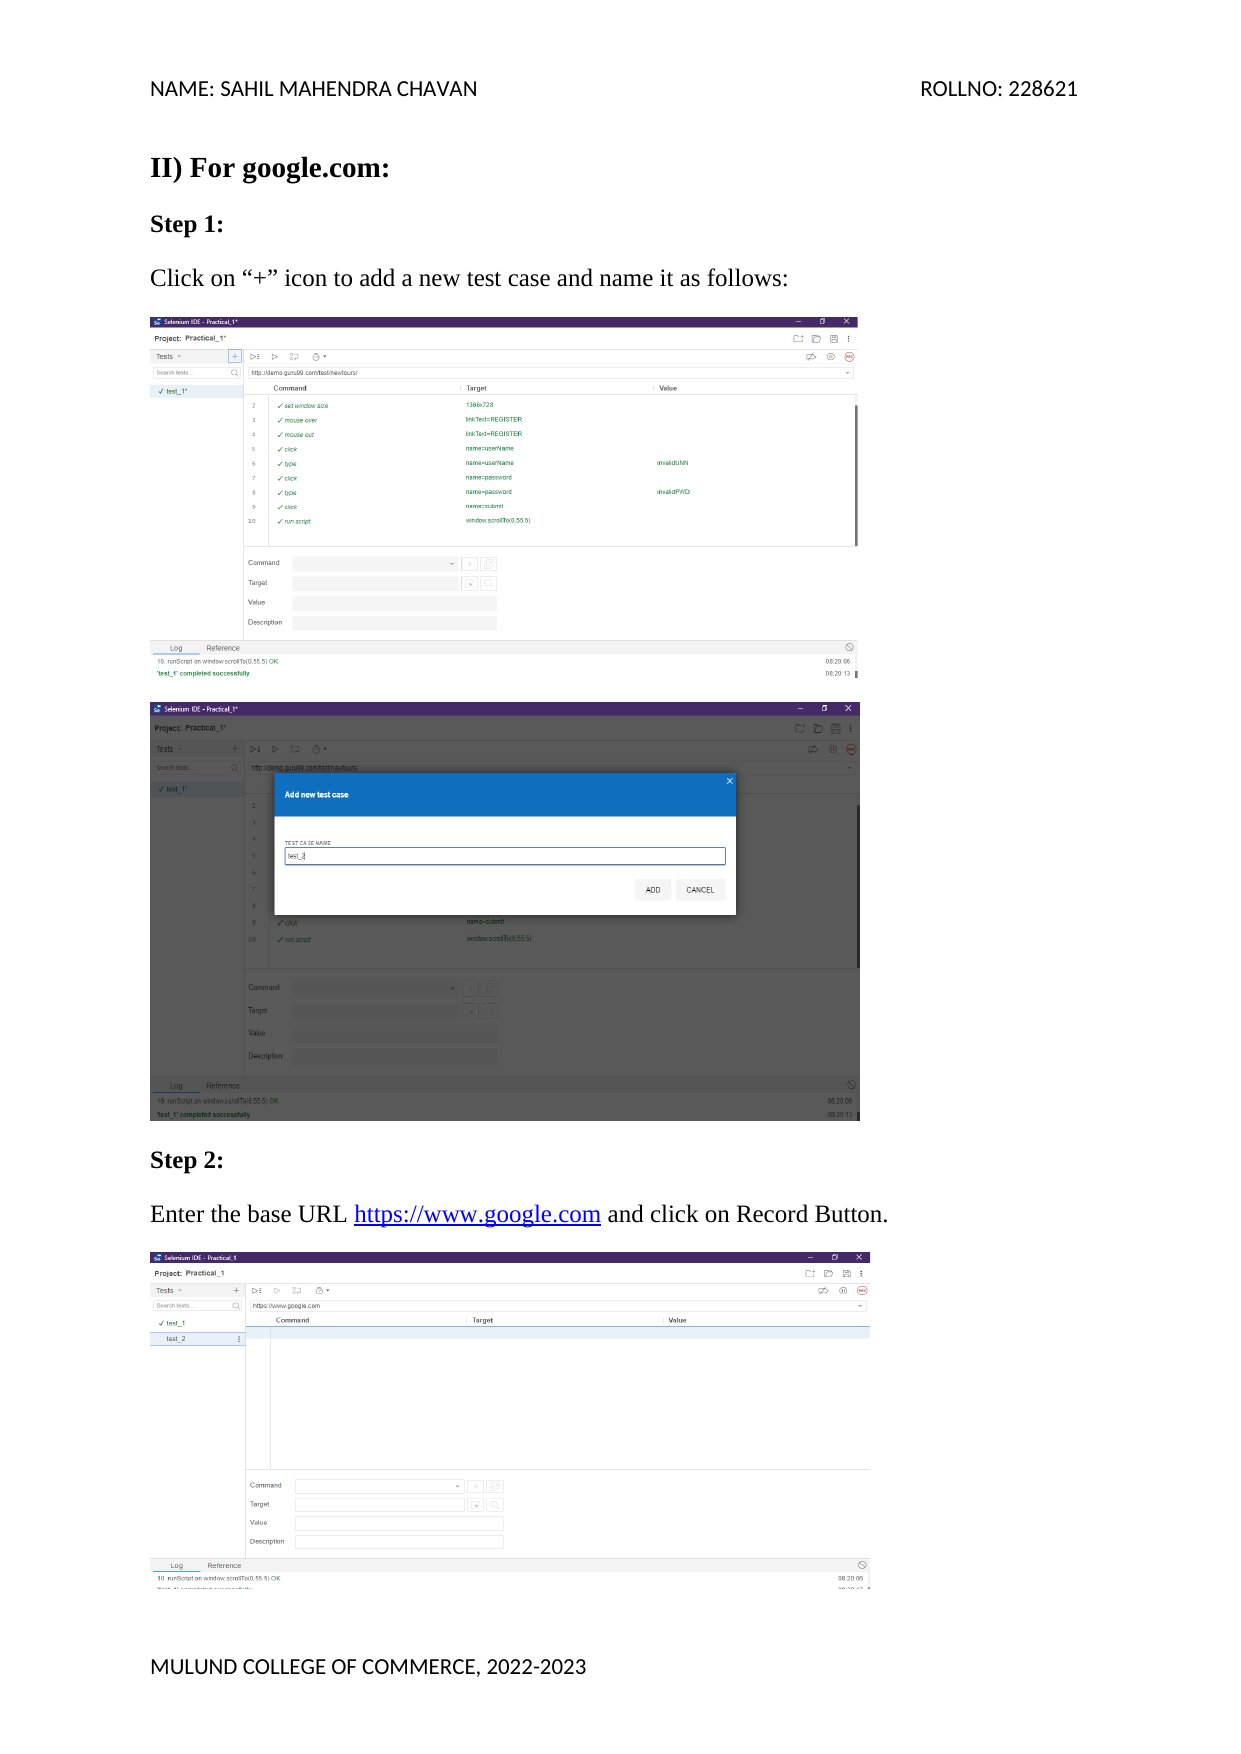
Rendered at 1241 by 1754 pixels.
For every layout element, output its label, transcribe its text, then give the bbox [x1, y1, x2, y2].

text Step 1: [150, 209, 1090, 238]
text II) For google.com: [150, 150, 1090, 183]
text Click on “+” icon to add a new test case and name it as follows: [150, 263, 1090, 292]
picture [150, 1252, 871, 1589]
picture [150, 317, 858, 678]
text Step 2: [150, 1145, 1090, 1174]
text Enter the base URL https://www.google.com and click on Record Button. [150, 1199, 1090, 1228]
picture [150, 702, 860, 1121]
